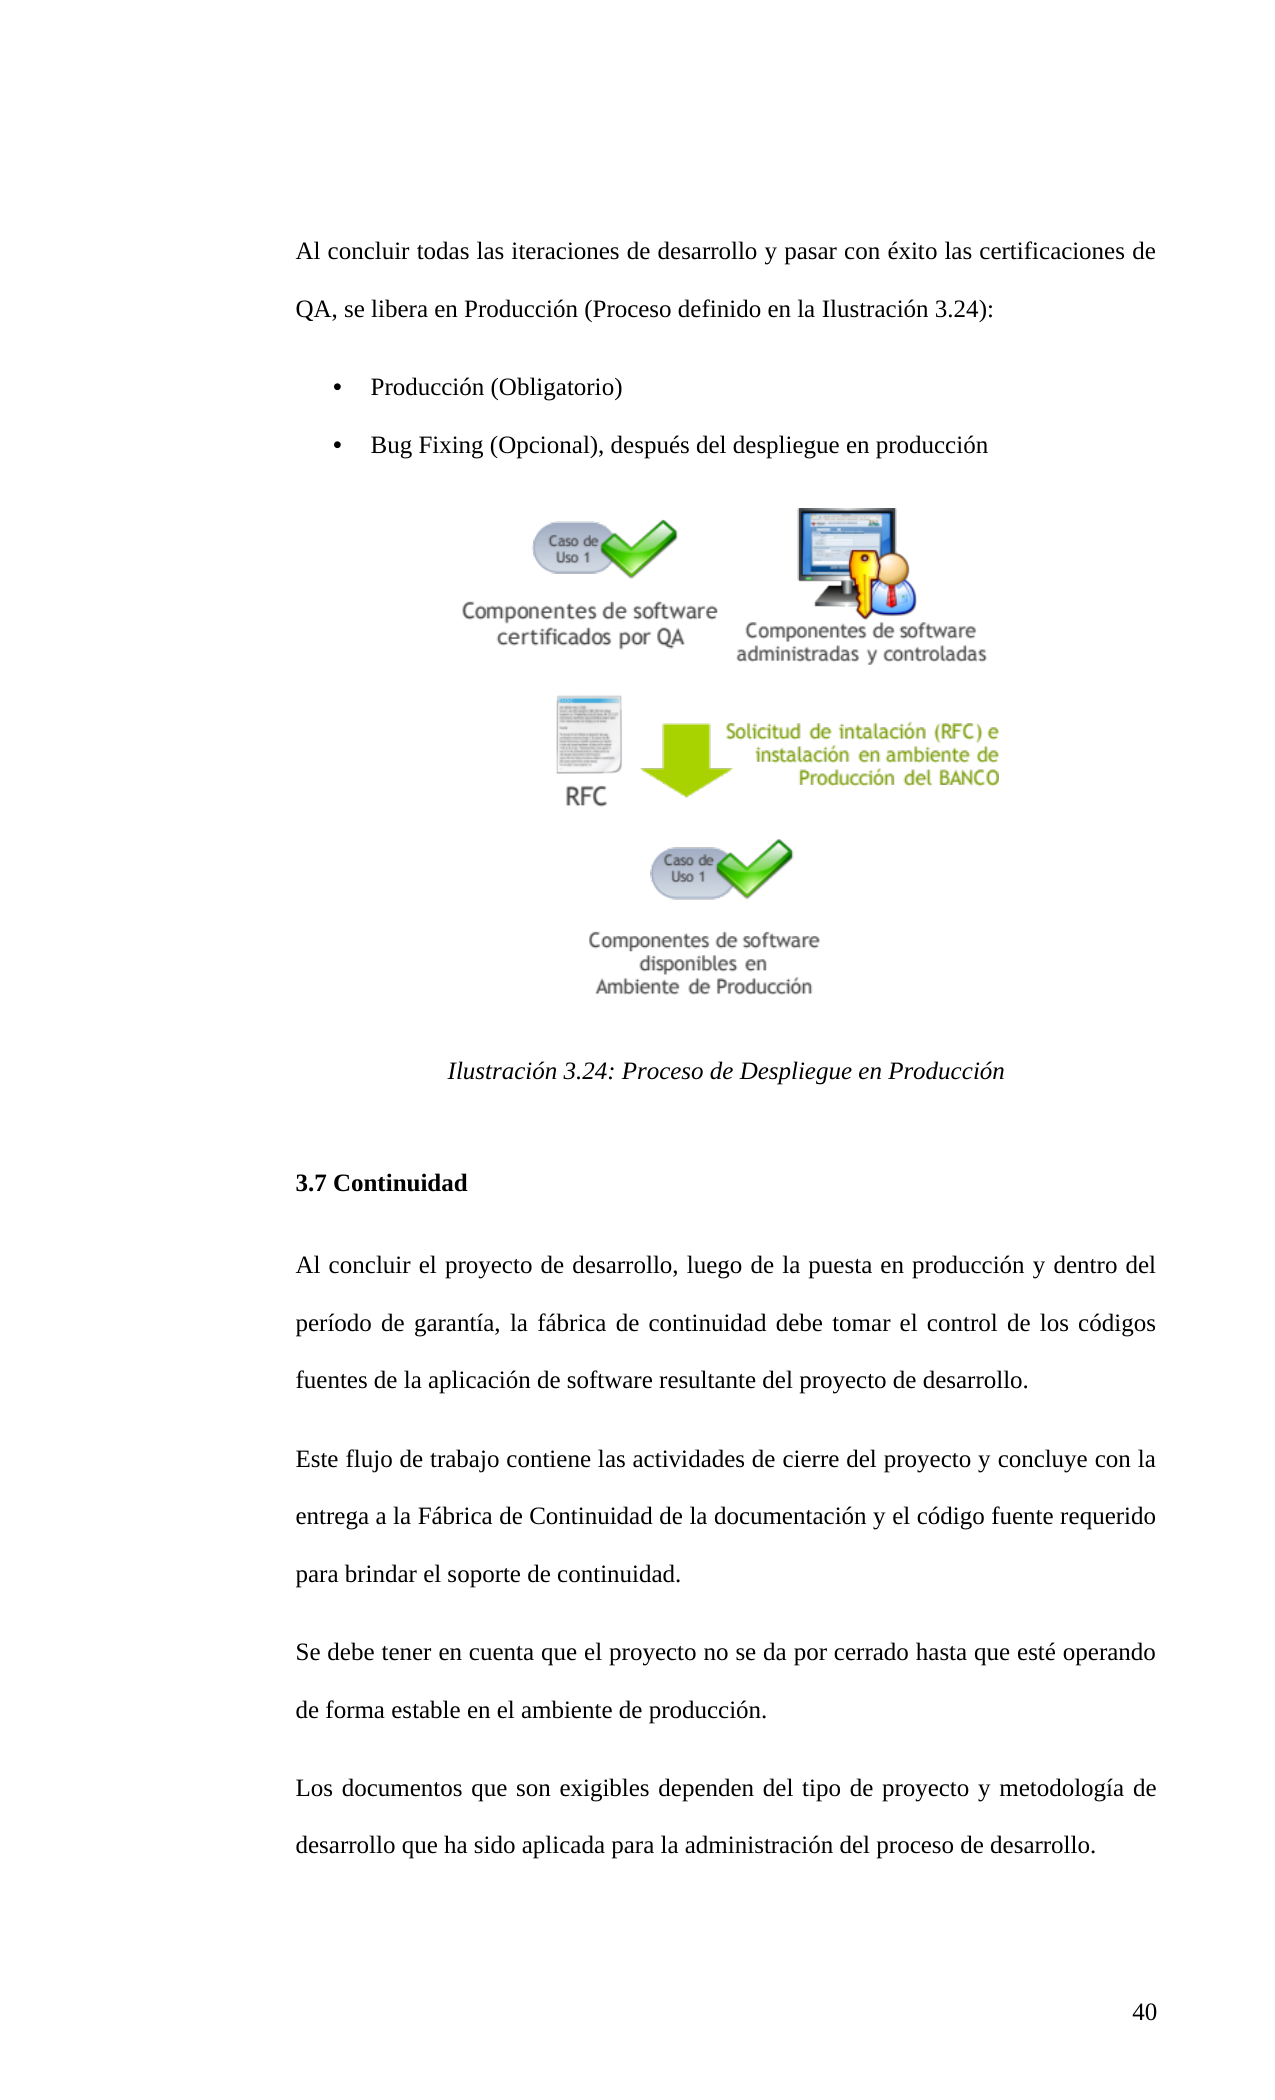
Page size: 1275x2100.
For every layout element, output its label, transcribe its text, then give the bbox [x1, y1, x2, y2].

list Bug Fixing (Opcional), después del despliegue en producción [333, 430, 1157, 459]
text Al concluir el proyecto de desarrollo, luego de la puesta en producción y dentro del período de garantía, la fábrica de continuidad debe tomar el control de los códigos fuentes de la aplicación de software resultante del proyecto de desarrollo. [295, 1251, 1157, 1394]
list Producción (Obligatorio) [333, 372, 1157, 401]
text Este flujo de trabajo contiene las actividades de cierre del proyecto y concluye con la entrega a la Fábrica de Continuidad de la documentación y el código fuente requerido para brindar el soporte de continuidad. [295, 1444, 1157, 1588]
text Los documentos que son exigibles dependen del tipo de proyecto y metodología de desarrollo que ha sido aplicada para la administración del proceso de desarrollo. [295, 1773, 1157, 1859]
subtitle Continuidad [295, 1168, 1157, 1197]
text Se debe tener en cuenta que el proyecto no se da por cerrado hasta que esté operando de forma estable en el ambiente de producción. [295, 1637, 1157, 1723]
